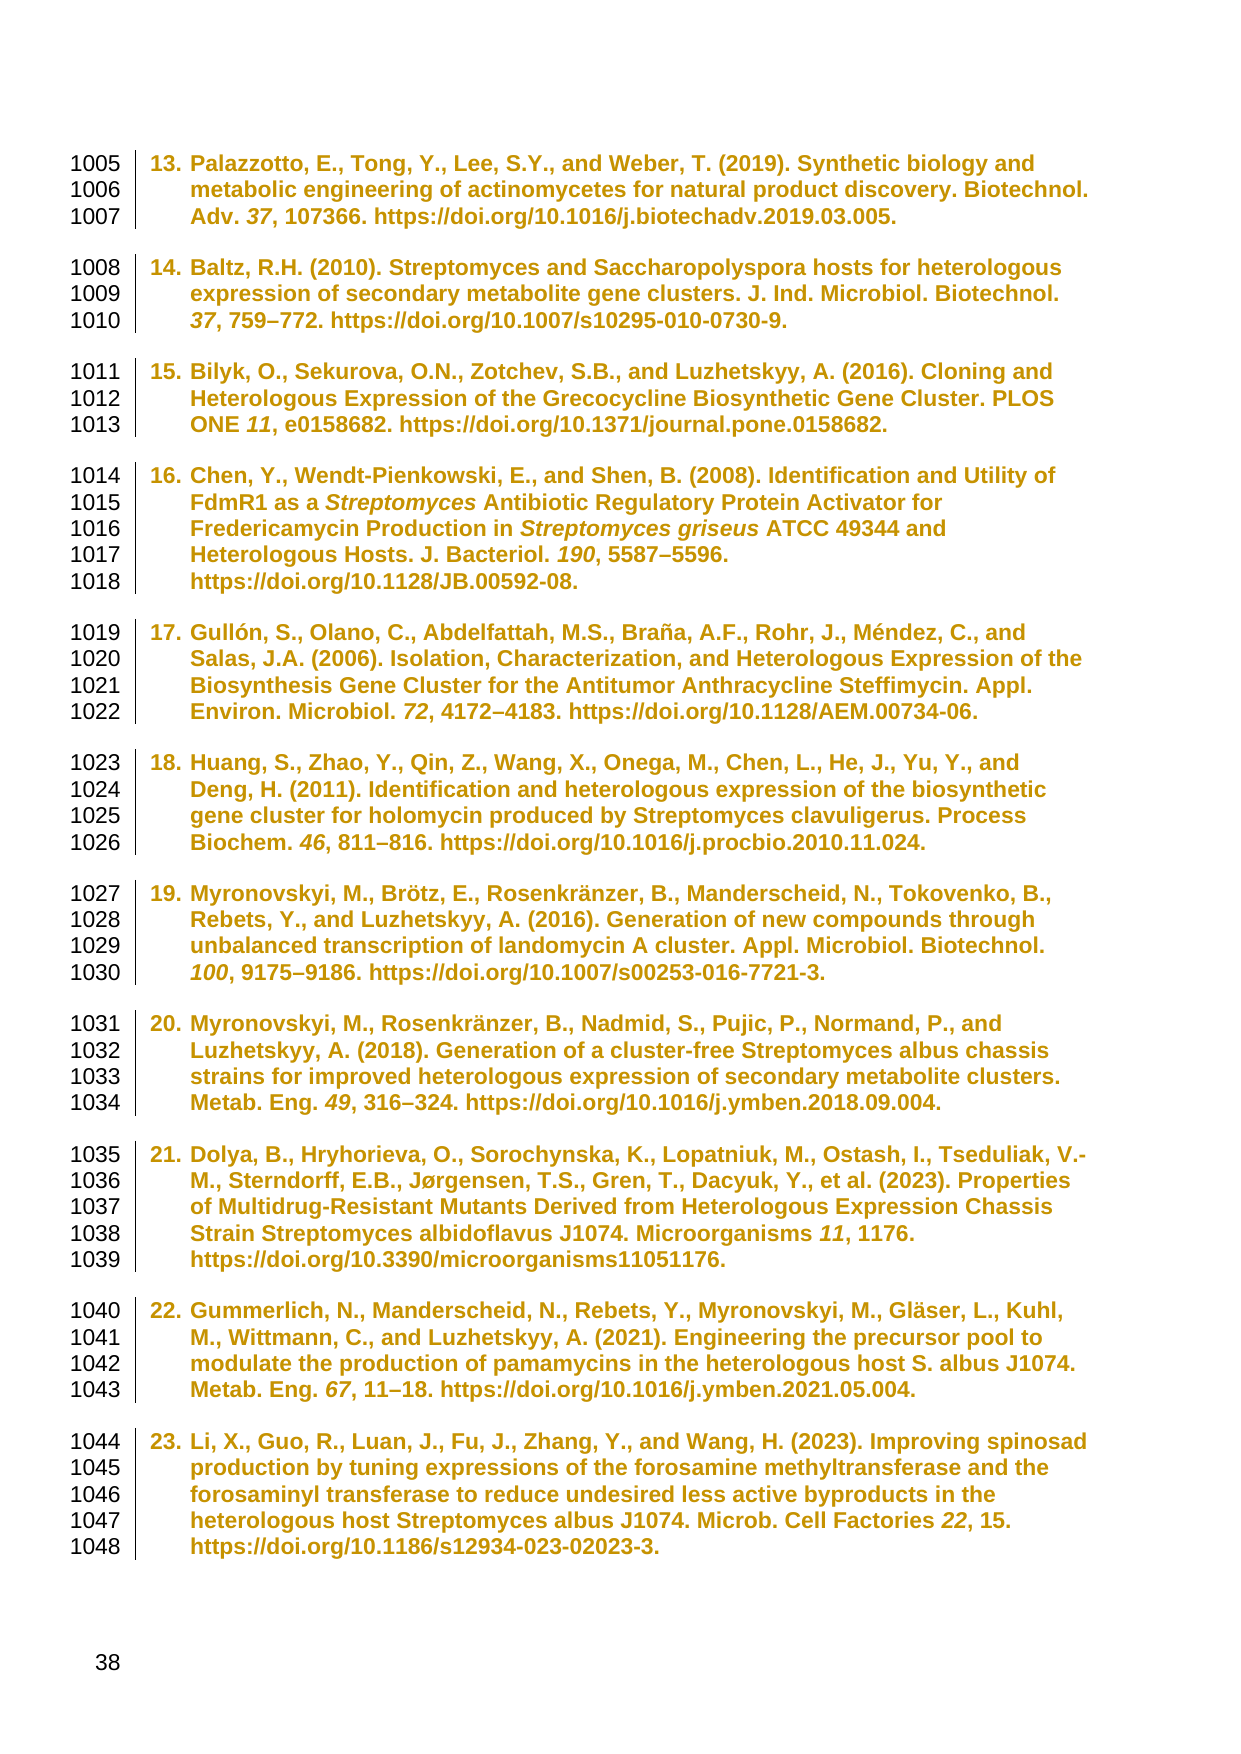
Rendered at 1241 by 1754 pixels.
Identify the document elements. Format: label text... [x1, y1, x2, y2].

text 15. Bilyk, O., Sekurova, O.N., Zotchev, S.B., and Luzhetskyy, A. (2016). Cloning and Heterologous Expression of the Grecocycline Biosynthetic Gene Cluster. PLOS ONE 11, e0158682. https://doi.org/10.1371/journal.pone.0158682. [150, 358, 1090, 437]
text 17. Gullón, S., Olano, C., Abdelfattah, M.S., Braña, A.F., Rohr, J., Méndez, C., and Salas, J.A. (2006). Isolation, Characterization, and Heterologous Expression of the Biosynthesis Gene Cluster for the Antitumor Anthracycline Steffimycin. Appl. Environ. Microbiol. 72, 4172–4183. https://doi.org/10.1128/AEM.00734-06. [150, 619, 1090, 724]
text 23. Li, X., Guo, R., Luan, J., Fu, J., Zhang, Y., and Wang, H. (2023). Improving spinosad production by tuning expressions of the forosamine methyltransferase and the forosaminyl transferase to reduce undesired less active byproducts in the heterologous host Streptomyces albus J1074. Microb. Cell Factories 22, 15. https://doi.org/10.1186/s12934-023-02023-3. [150, 1428, 1090, 1559]
text 20. Myronovskyi, M., Rosenkränzer, B., Nadmid, S., Pujic, P., Normand, P., and Luzhetskyy, A. (2018). Generation of a cluster-free Streptomyces albus chassis strains for improved heterologous expression of secondary metabolite clusters. Metab. Eng. 49, 316–324. https://doi.org/10.1016/j.ymben.2018.09.004. [150, 1010, 1090, 1116]
text 22. Gummerlich, N., Manderscheid, N., Rebets, Y., Myronovskyi, M., Gläser, L., Kuhl, M., Wittmann, C., and Luzhetskyy, A. (2021). Engineering the precursor pool to modulate the production of pamamycins in the heterologous host S. albus J1074. Metab. Eng. 67, 11–18. https://doi.org/10.1016/j.ymben.2021.05.004. [150, 1297, 1090, 1403]
text 14. Baltz, R.H. (2010). Streptomyces and Saccharopolyspora hosts for heterologous expression of secondary metabolite gene clusters. J. Ind. Microbiol. Biotechnol. 37, 759–772. https://doi.org/10.1007/s10295-010-0730-9. [150, 254, 1090, 333]
text 18. Huang, S., Zhao, Y., Qin, Z., Wang, X., Onega, M., Chen, L., He, J., Yu, Y., and Deng, H. (2011). Identification and heterologous expression of the biosynthetic gene cluster for holomycin produced by Streptomyces clavuligerus. Process Biochem. 46, 811–816. https://doi.org/10.1016/j.procbio.2010.11.024. [150, 749, 1090, 855]
text 13. Palazzotto, E., Tong, Y., Lee, S.Y., and Weber, T. (2019). Synthetic biology and metabolic engineering of actinomycetes for natural product discovery. Biotechnol. Adv. 37, 107366. https://doi.org/10.1016/j.biotechadv.2019.03.005. [150, 150, 1090, 229]
text 19. Myronovskyi, M., Brötz, E., Rosenkränzer, B., Manderscheid, N., Tokovenko, B., Rebets, Y., and Luzhetskyy, A. (2016). Generation of new compounds through unbalanced transcription of landomycin A cluster. Appl. Microbiol. Biotechnol. 100, 9175–9186. https://doi.org/10.1007/s00253-016-7721-3. [150, 880, 1090, 985]
text 21. Dolya, B., Hryhorieva, O., Sorochynska, K., Lopatniuk, M., Ostash, I., Tseduliak, V.-M., Sterndorff, E.B., Jørgensen, T.S., Gren, T., Dacyuk, Y., et al. (2023). Properties of Multidrug-Resistant Mutants Derived from Heterologous Expression Chassis Strain Streptomyces albidoflavus J1074. Microorganisms 11, 1176. https://doi.org/10.3390/microorganisms11051176. [150, 1141, 1090, 1272]
text 16. Chen, Y., Wendt-Pienkowski, E., and Shen, B. (2008). Identification and Utility of FdmR1 as a Streptomyces Antibiotic Regulatory Protein Activator for Fredericamycin Production in Streptomyces griseus ATCC 49344 and Heterologous Hosts. J. Bacteriol. 190, 5587–5596. https://doi.org/10.1128/JB.00592-08. [150, 462, 1090, 594]
